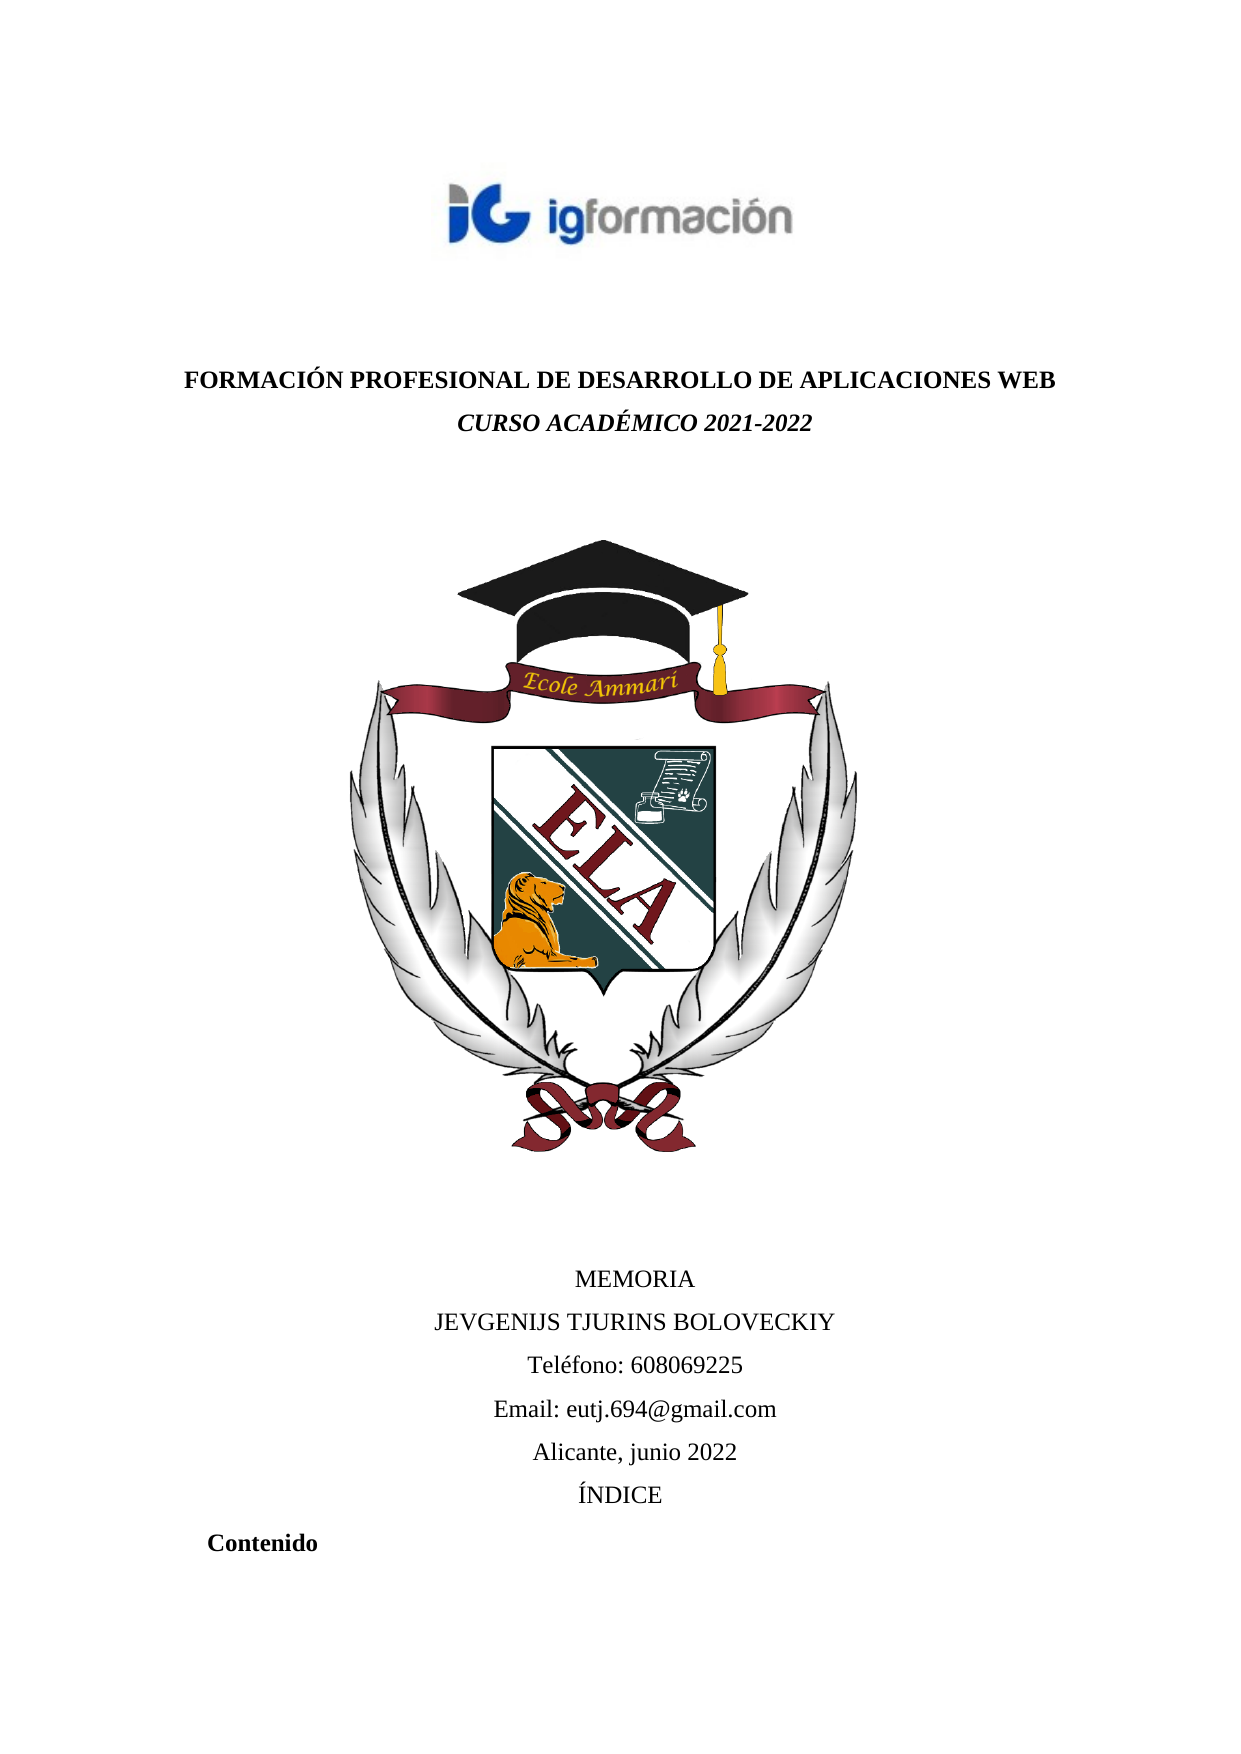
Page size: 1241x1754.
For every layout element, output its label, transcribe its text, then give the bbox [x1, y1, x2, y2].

text ÍNDICE [177, 1480, 1063, 1509]
text FORMACIÓN PROFESIONAL DE DESARROLLO DE APLICACIONES WEB [177, 365, 1063, 394]
text Alicante, junio 2022 [177, 1437, 1063, 1466]
text Teléfono: 608069225 [177, 1351, 1063, 1379]
picture [177, 537, 1063, 1164]
text MEMORIA [177, 1264, 1063, 1293]
text JEVGENIJS TJURINS BOLOVECKIY [177, 1307, 1063, 1336]
text Email: eutj.694@gmail.com [177, 1394, 1063, 1422]
picture [431, 147, 810, 279]
text CURSO ACADÉMICO 2021-2022 [177, 408, 1063, 437]
